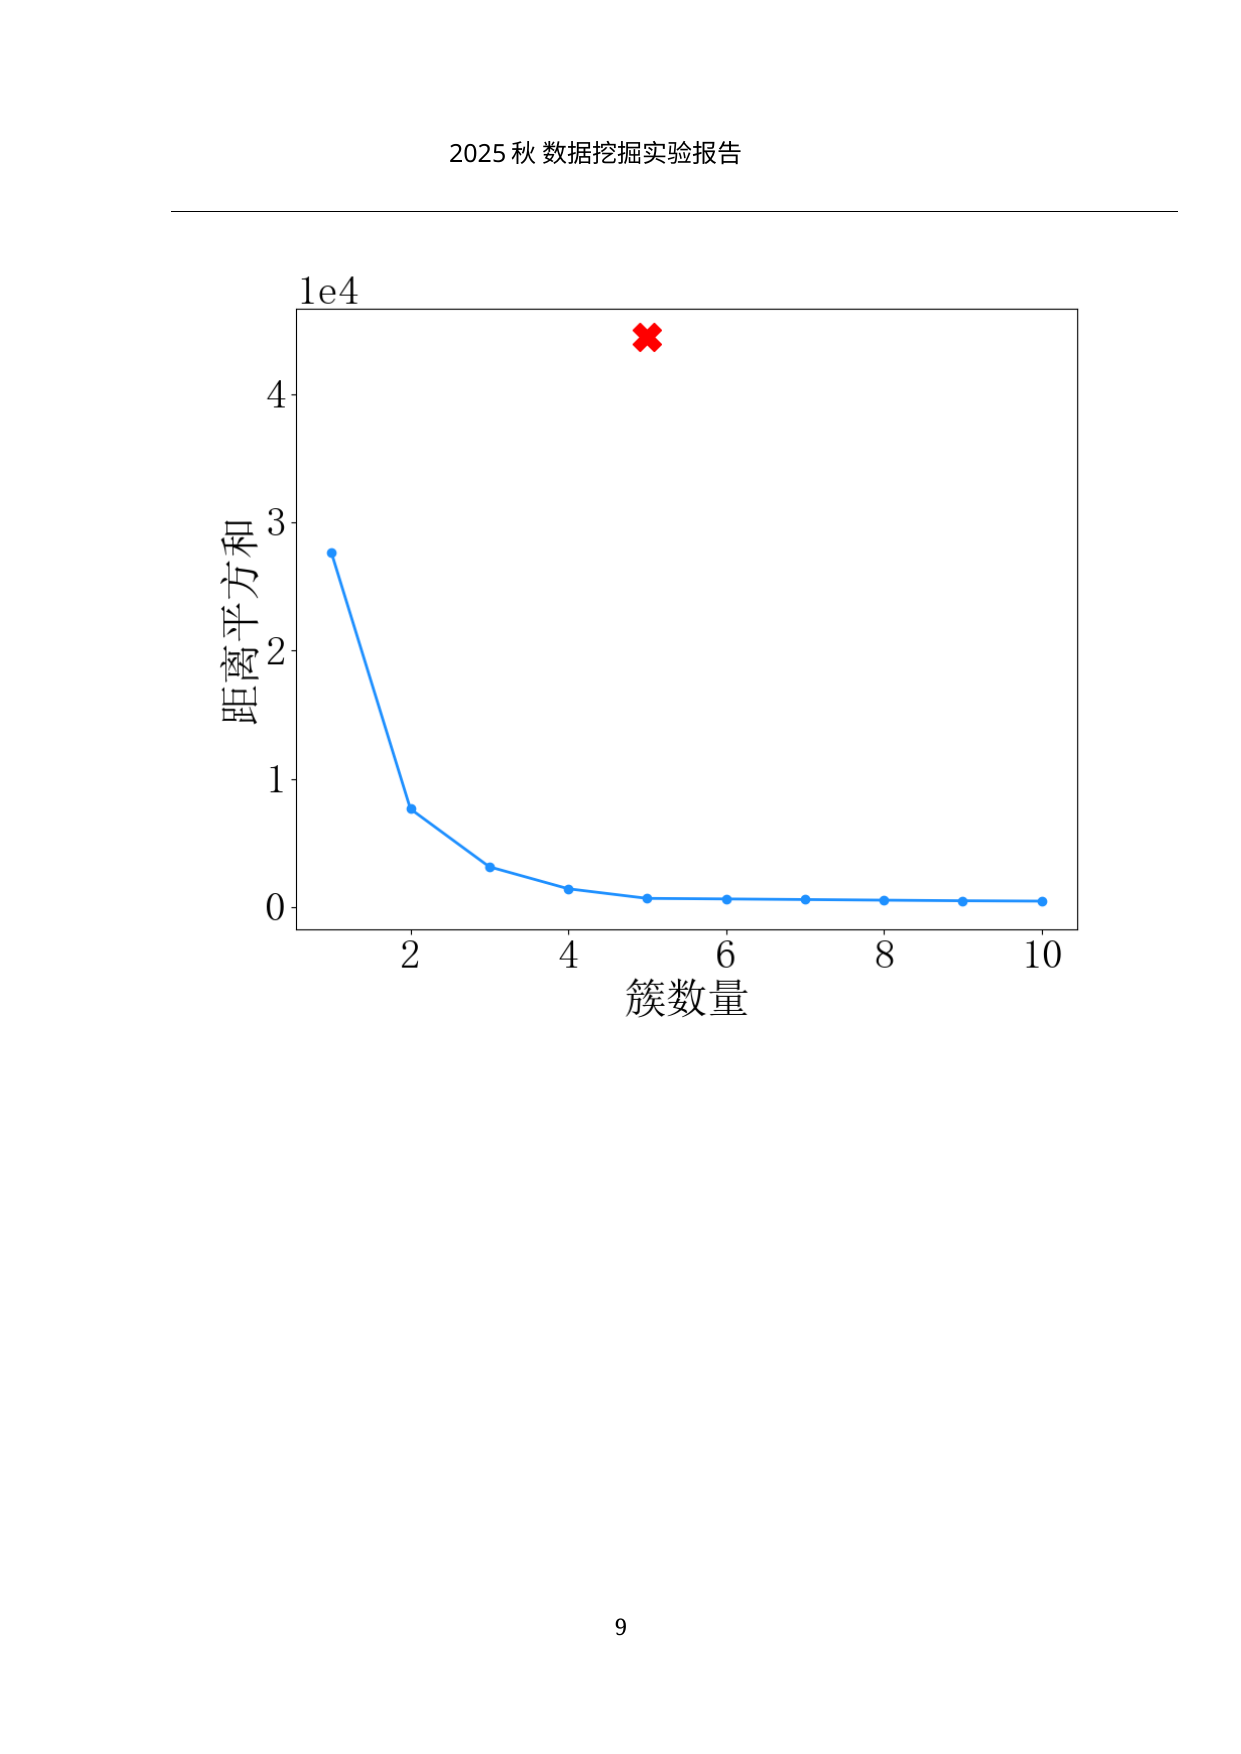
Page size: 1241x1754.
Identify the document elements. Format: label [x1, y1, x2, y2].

picture [170, 212, 1178, 1018]
